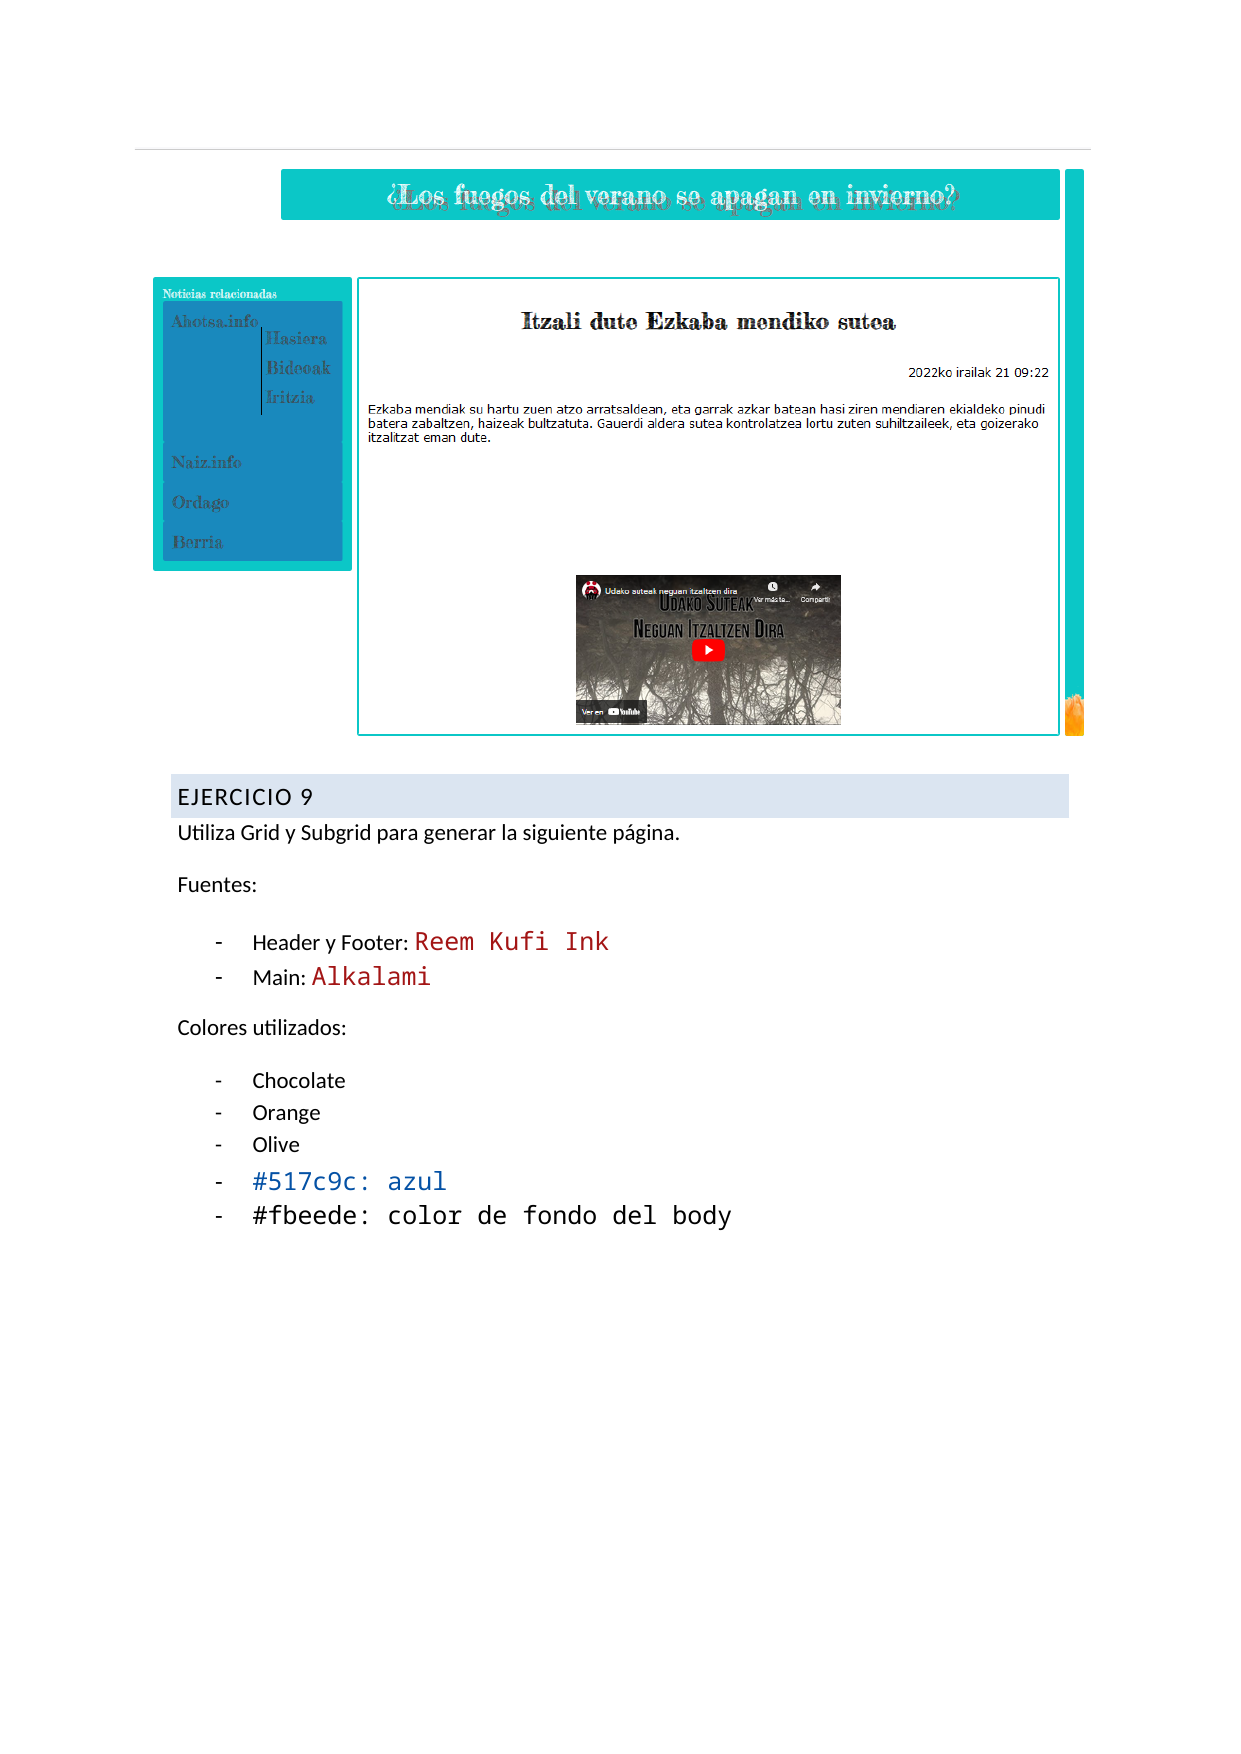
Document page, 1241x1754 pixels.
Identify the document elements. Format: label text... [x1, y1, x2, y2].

picture [134, 147, 1091, 750]
list Orange [215, 1098, 1063, 1126]
list Header y Footer: Reem Kufi Ink [215, 924, 1063, 958]
text Utiliza Grid y Subgrid para generar la siguiente página. [177, 818, 1063, 846]
subtitle EJERCICIO 9 [177, 781, 1063, 811]
list #517c9c: azul [215, 1163, 1063, 1197]
text Colores utilizados: [177, 1013, 1063, 1041]
list Main: Alkalami [215, 958, 1063, 992]
list #fbeede: color de fondo del body [215, 1197, 1063, 1232]
list Olive [215, 1131, 1063, 1159]
list Chocolate [215, 1066, 1063, 1094]
text Fuentes: [177, 871, 1063, 899]
